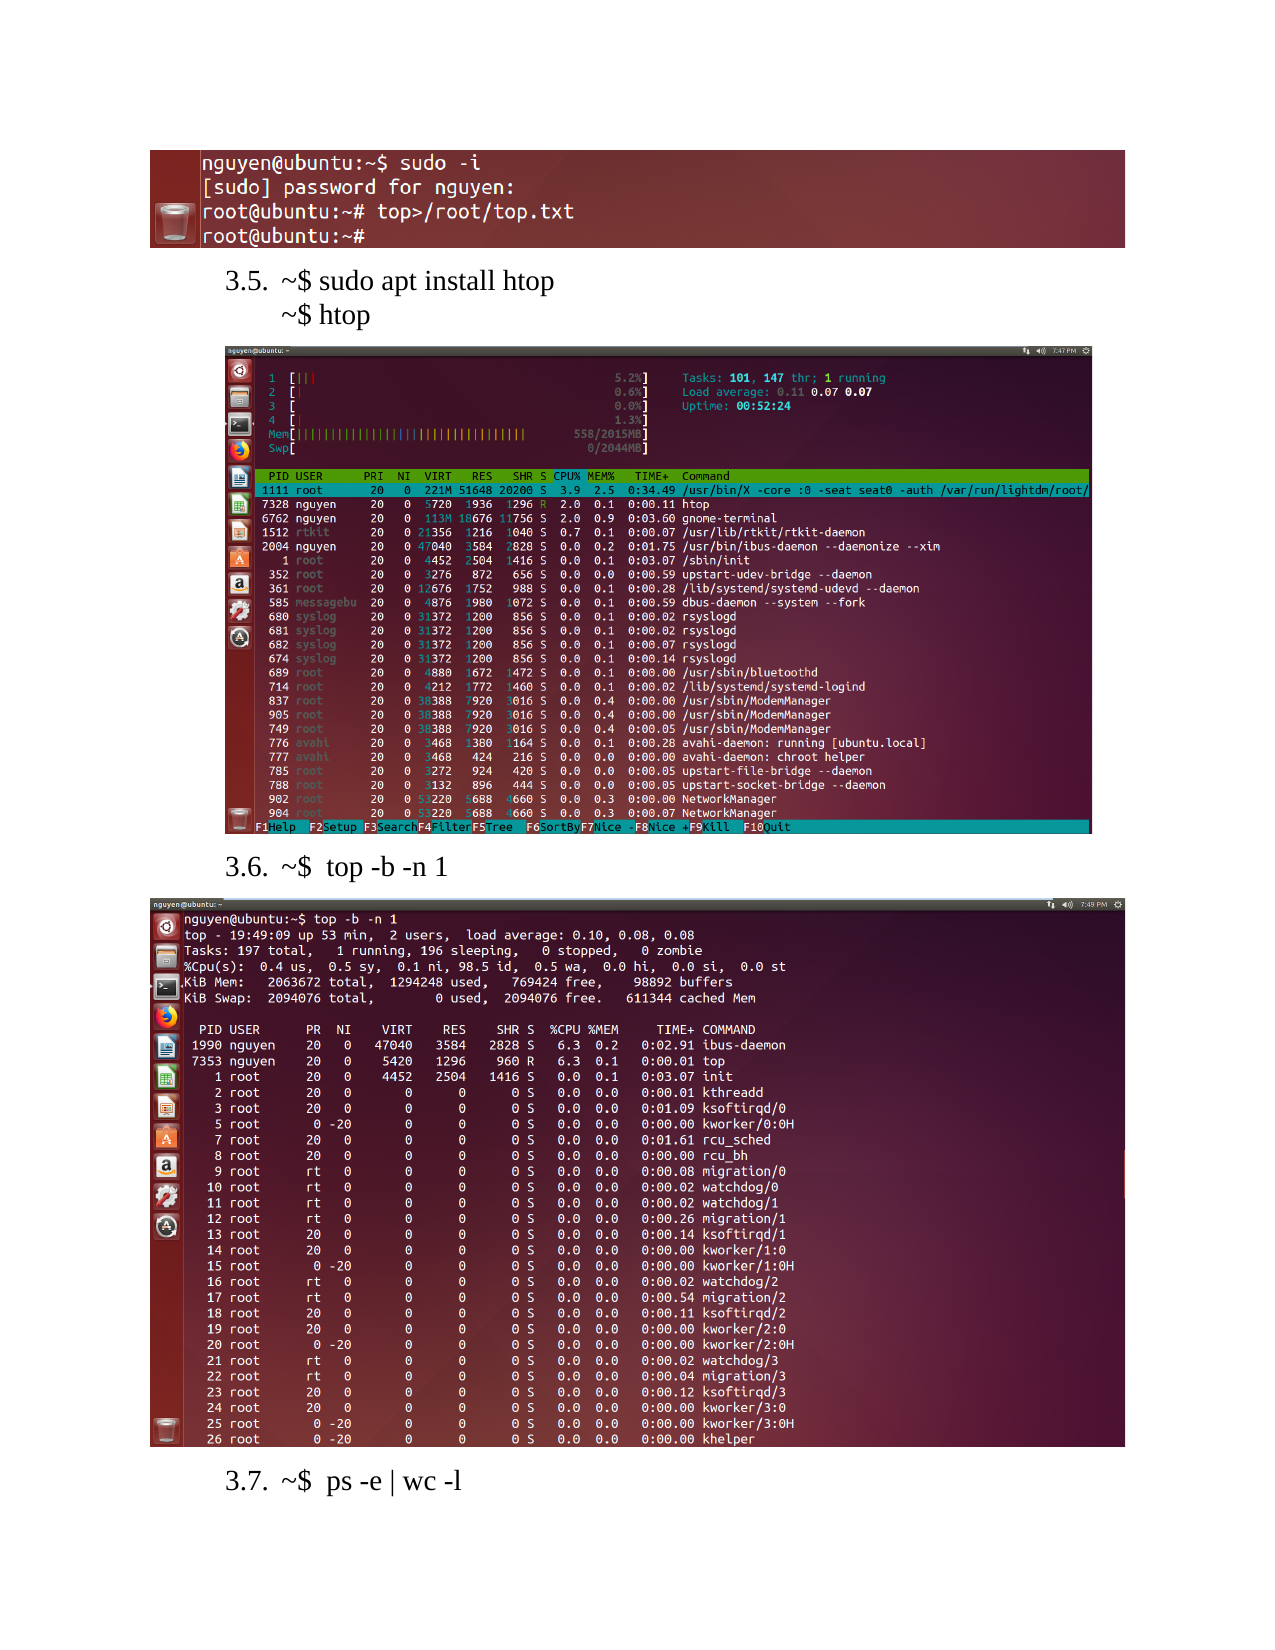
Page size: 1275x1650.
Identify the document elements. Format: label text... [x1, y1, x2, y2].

picture [225, 346, 1093, 834]
list ~$ sudo apt install htop ~$ htop [225, 263, 1125, 330]
list ~$ top -b -n 1 [225, 849, 1125, 883]
list ~$ ps -e | wc -l [225, 1463, 1125, 1496]
picture [150, 898, 1125, 1447]
picture [150, 150, 1125, 248]
